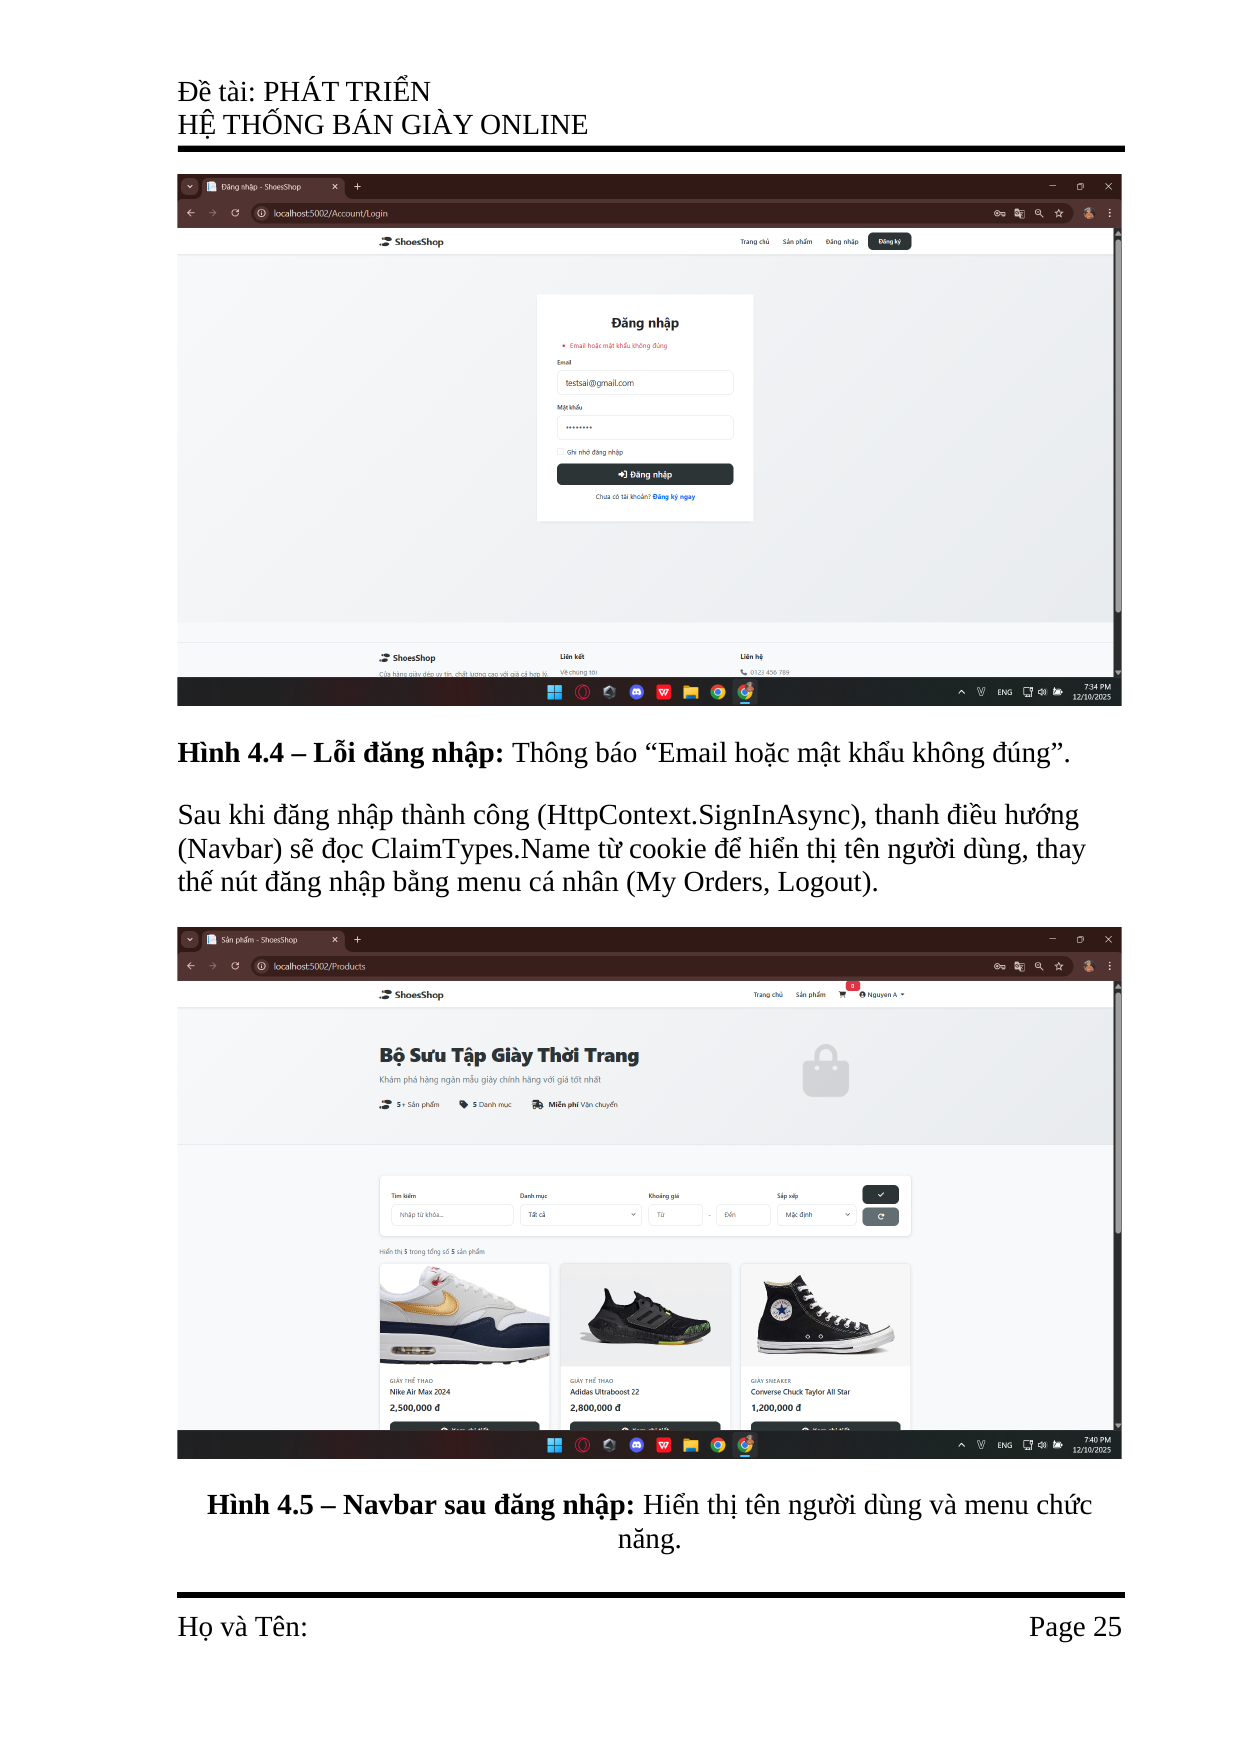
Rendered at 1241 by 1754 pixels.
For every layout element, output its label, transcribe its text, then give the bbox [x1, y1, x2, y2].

text Hình 4.5 – Navbar sau đăng nhập: Hiển thị tên người dùng và menu chức năng. [177, 1487, 1122, 1554]
picture [177, 174, 1122, 706]
text Hình 4.4 – Lỗi đăng nhập: Thông báo “Email hoặc mật khẩu không đúng”. [177, 735, 1122, 768]
text Sau khi đăng nhập thành công (HttpContext.SignInAsync), thanh điều hướng (Navbar) sẽ đọc ClaimTypes.Name từ cookie để hiển thị tên người dùng, thay thế nút đăng nhập bằng menu cá nhân (My Orders, Logout). [177, 797, 1122, 898]
picture [177, 927, 1122, 1459]
